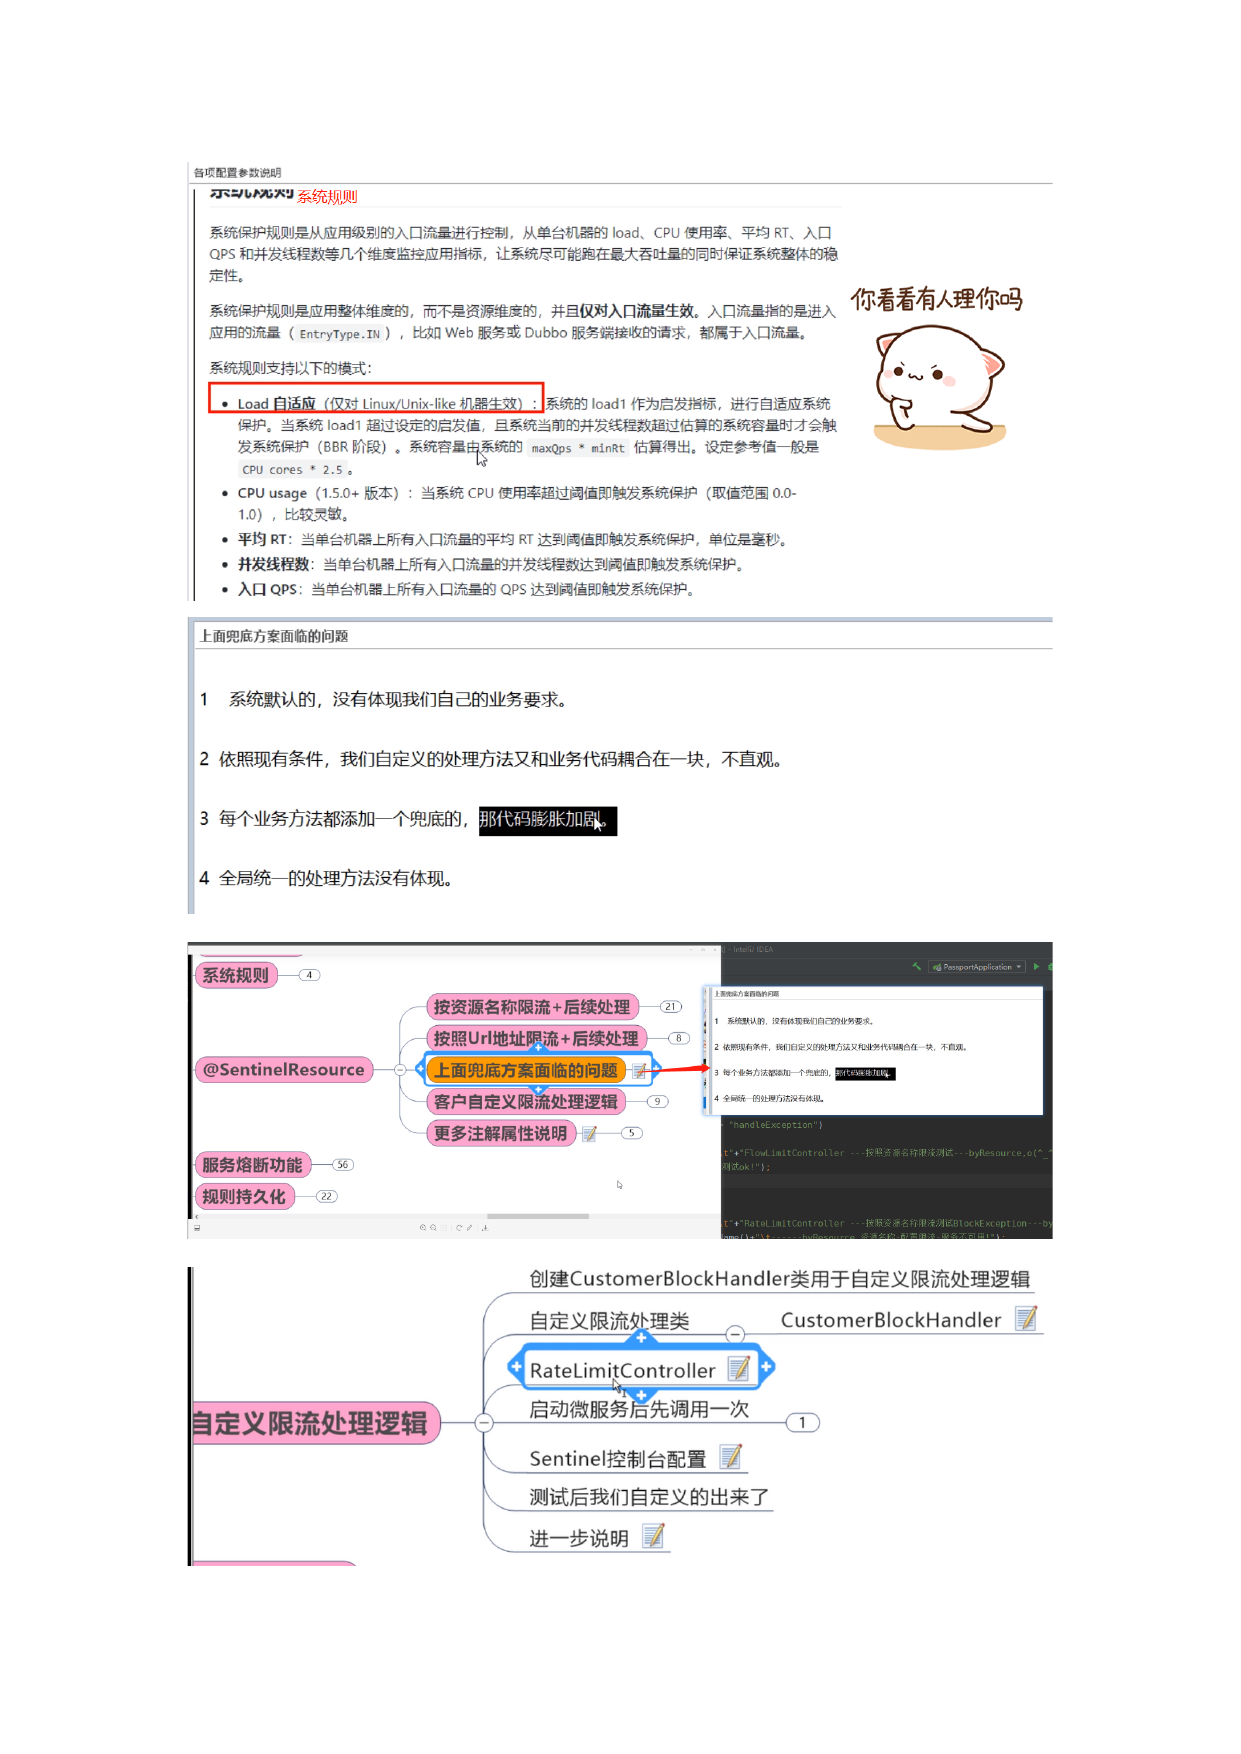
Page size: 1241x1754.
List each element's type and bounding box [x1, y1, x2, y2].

picture [187, 162, 1053, 601]
picture [187, 617, 1053, 914]
picture [187, 942, 1053, 1239]
picture [187, 1267, 1053, 1566]
